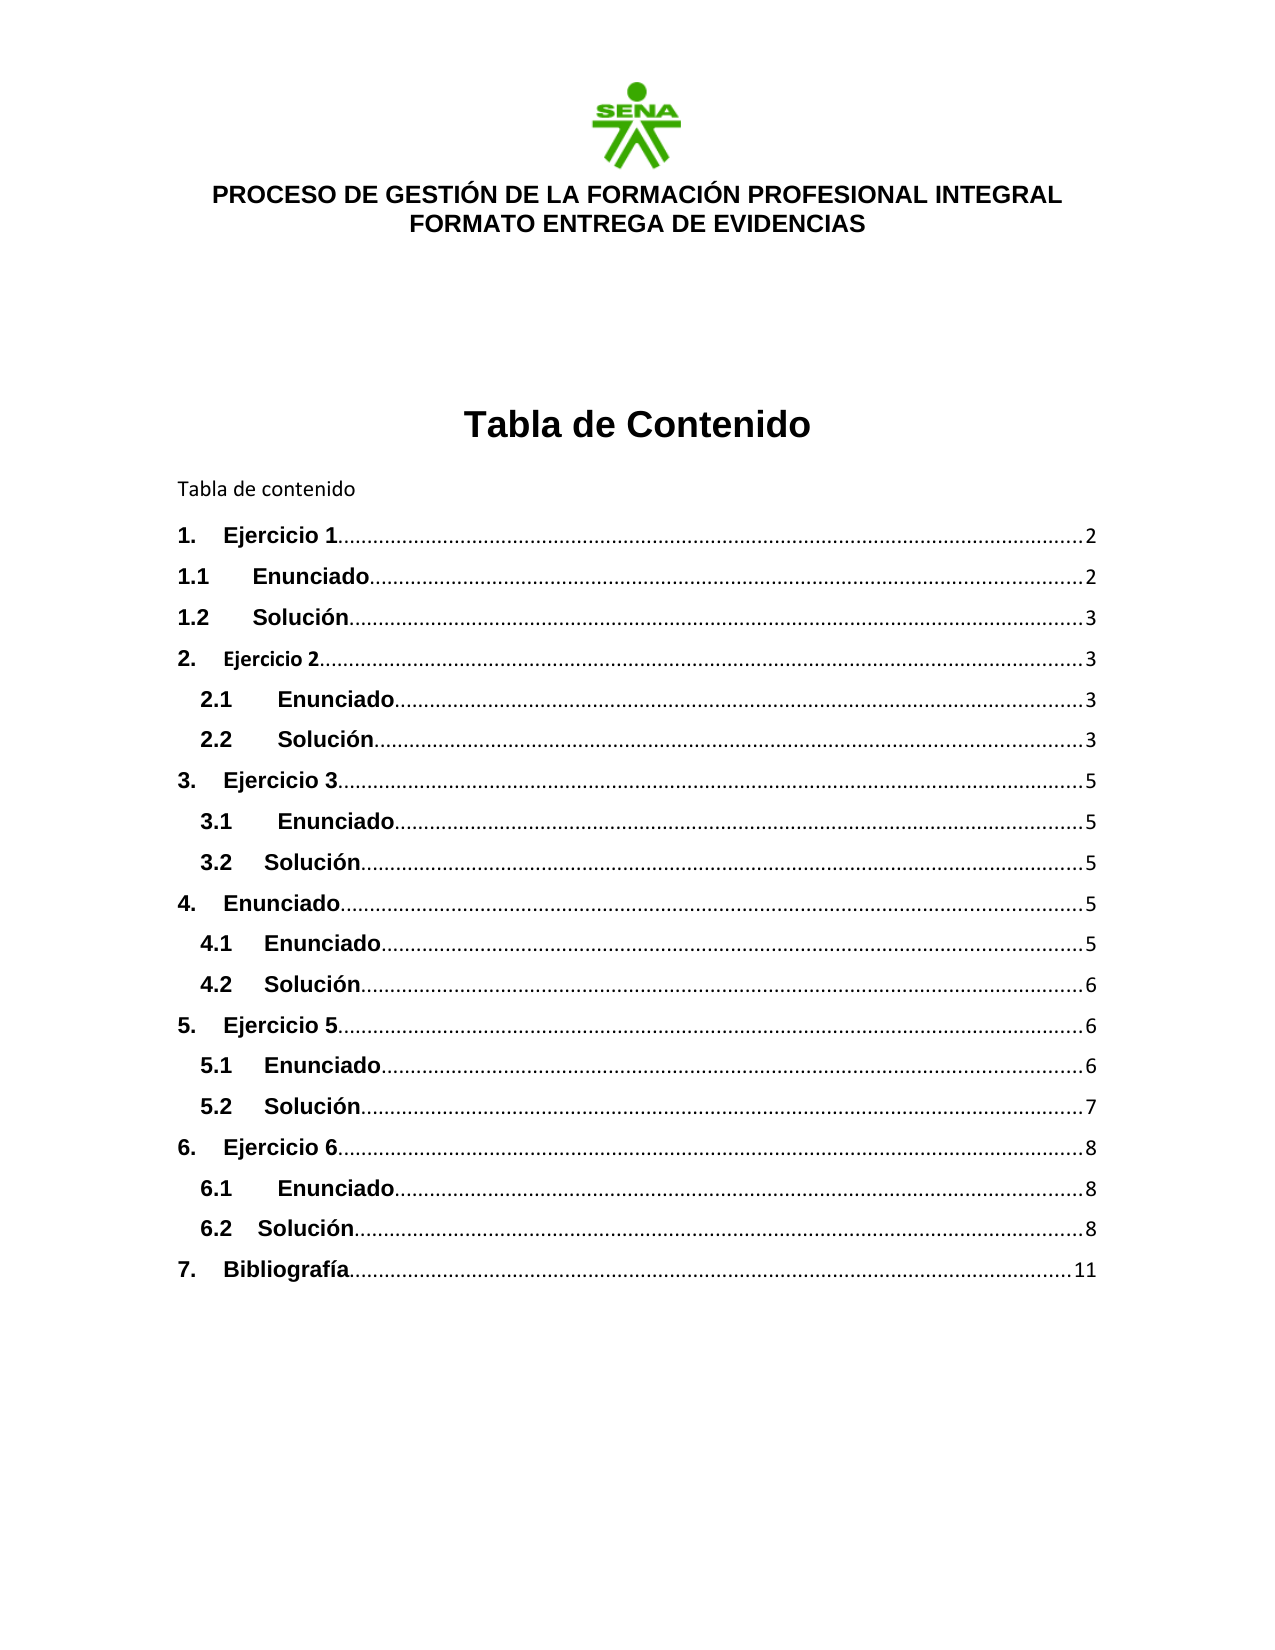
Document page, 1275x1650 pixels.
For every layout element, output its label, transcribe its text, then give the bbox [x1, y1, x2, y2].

text Tabla de Contenido [177, 403, 1098, 446]
picture [586, 73, 689, 181]
